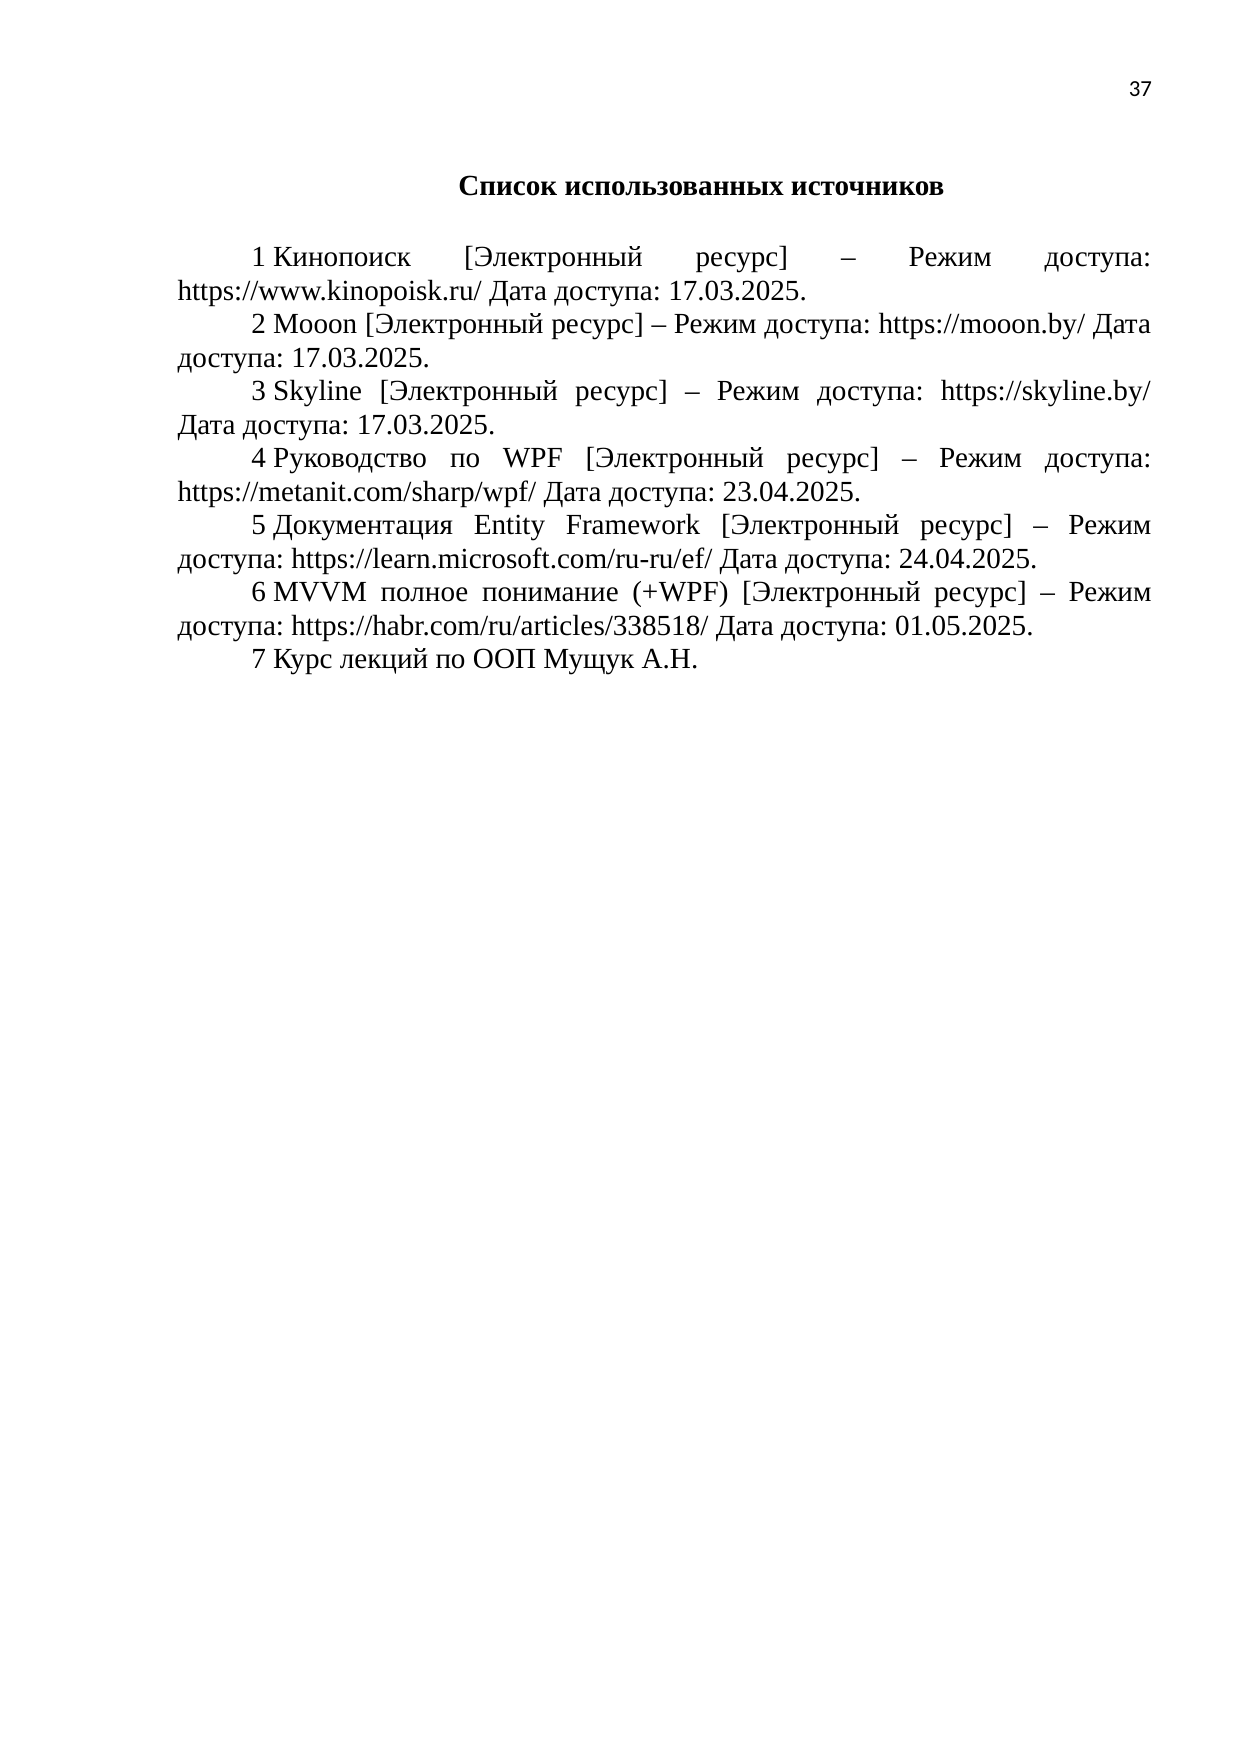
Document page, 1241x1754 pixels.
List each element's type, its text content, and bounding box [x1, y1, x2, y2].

list Руководство по WPF [Электронный ресурс] – Режим доступа: https://metanit.com/sharp/wpf/ Дата доступа: 23.04.2025. [177, 440, 1152, 507]
list Документация Entity Framework [Электронный ресурс] – Режим доступа: https://learn.microsoft.com/ru-ru/ef/ Дата доступа: 24.04.2025. [177, 507, 1152, 574]
list Курс лекций по ООП Мущук А.Н. [177, 642, 1152, 675]
list MVVM полное понимание (+WPF) [Электронный ресурс] – Режим доступа: https://habr.com/ru/articles/338518/ Дата доступа: 01.05.2025. [177, 574, 1152, 642]
list Mooon [Электронный ресурс] – Режим доступа: https://mooon.by/ Дата доступа: 17.03.2025. [177, 306, 1152, 373]
text Список использованных источников [177, 168, 1152, 202]
list Кинопоиск [Электронный ресурс] – Режим доступа: https://www.kinopoisk.ru/ Дата доступа: 17.03.2025. [177, 239, 1152, 306]
list Skyline [Электронный ресурс] – Режим доступа: https://skyline.by/ Дата доступа: 17.03.2025. [177, 373, 1152, 440]
